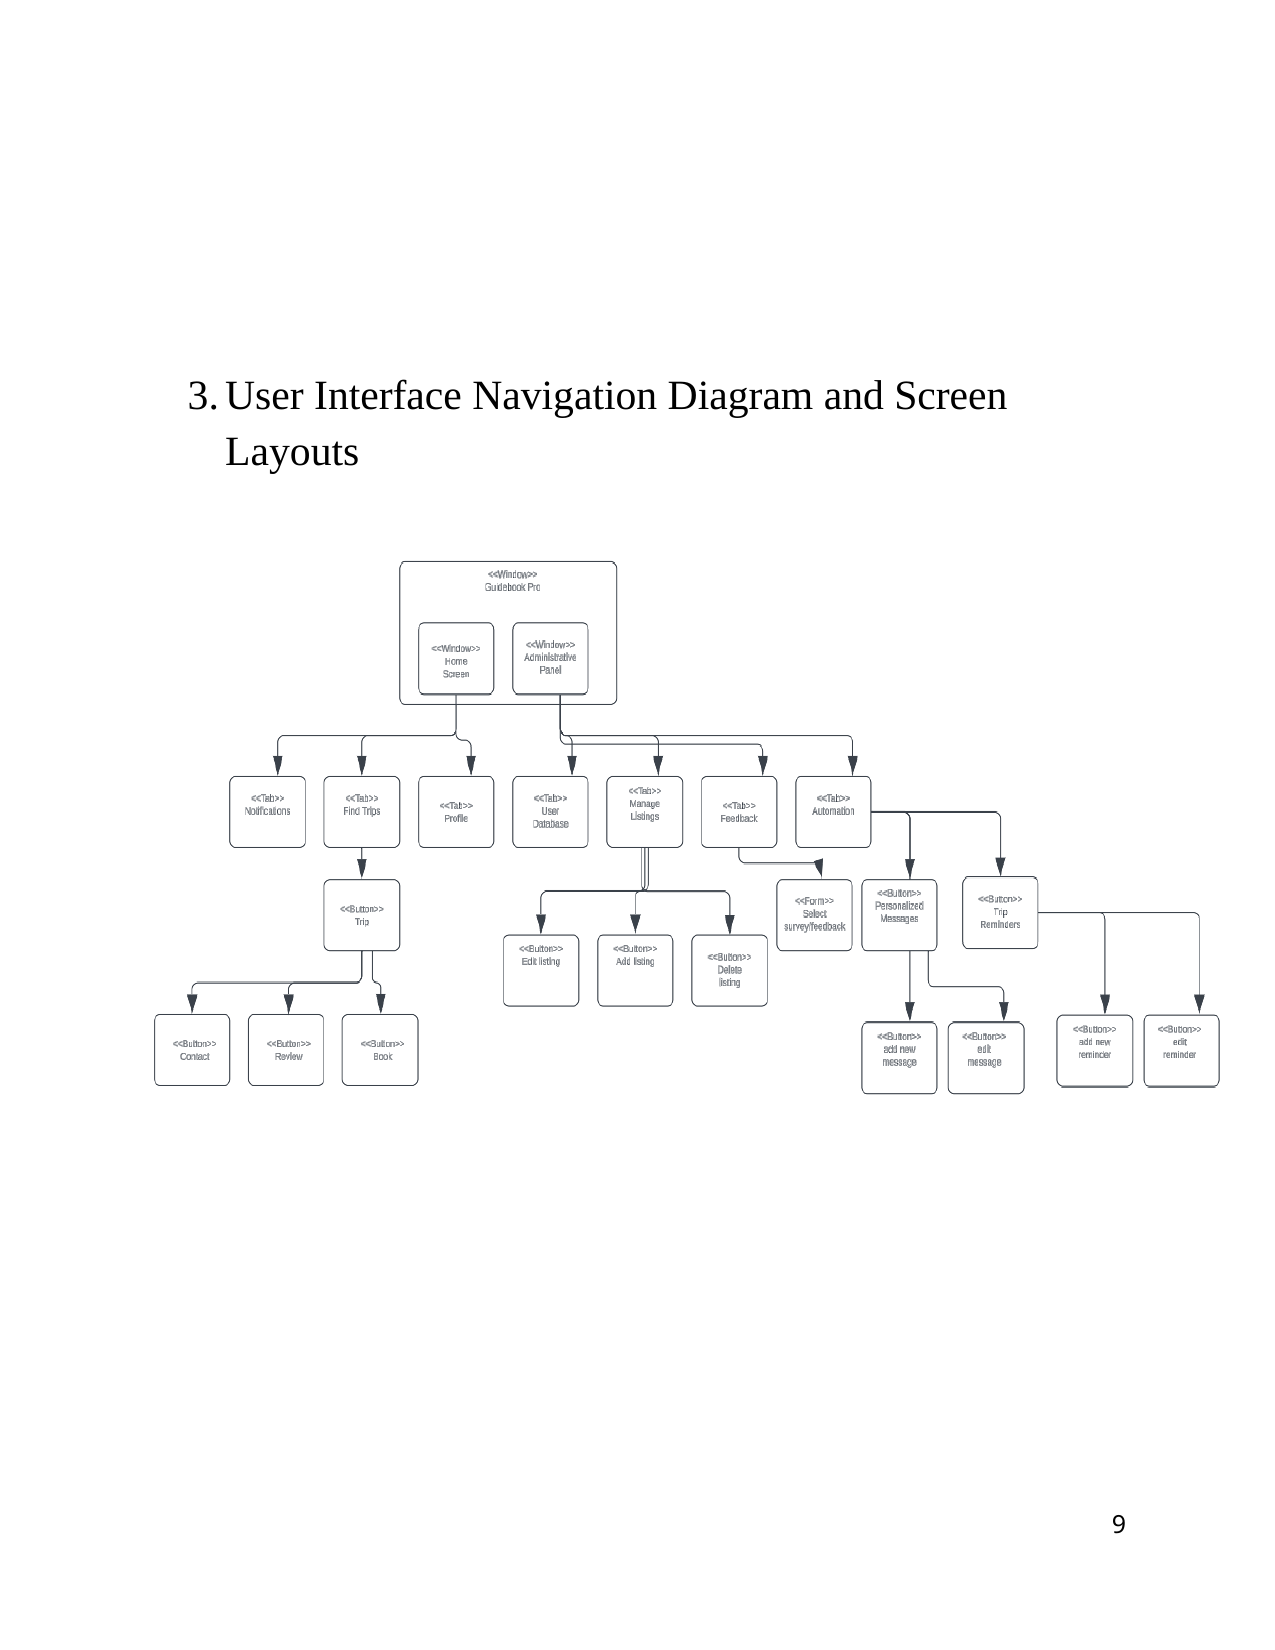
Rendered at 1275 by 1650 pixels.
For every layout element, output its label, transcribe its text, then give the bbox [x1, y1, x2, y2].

picture [150, 537, 1224, 1101]
subtitle User Interface Navigation Diagram and Screen Layouts [187, 371, 1125, 474]
